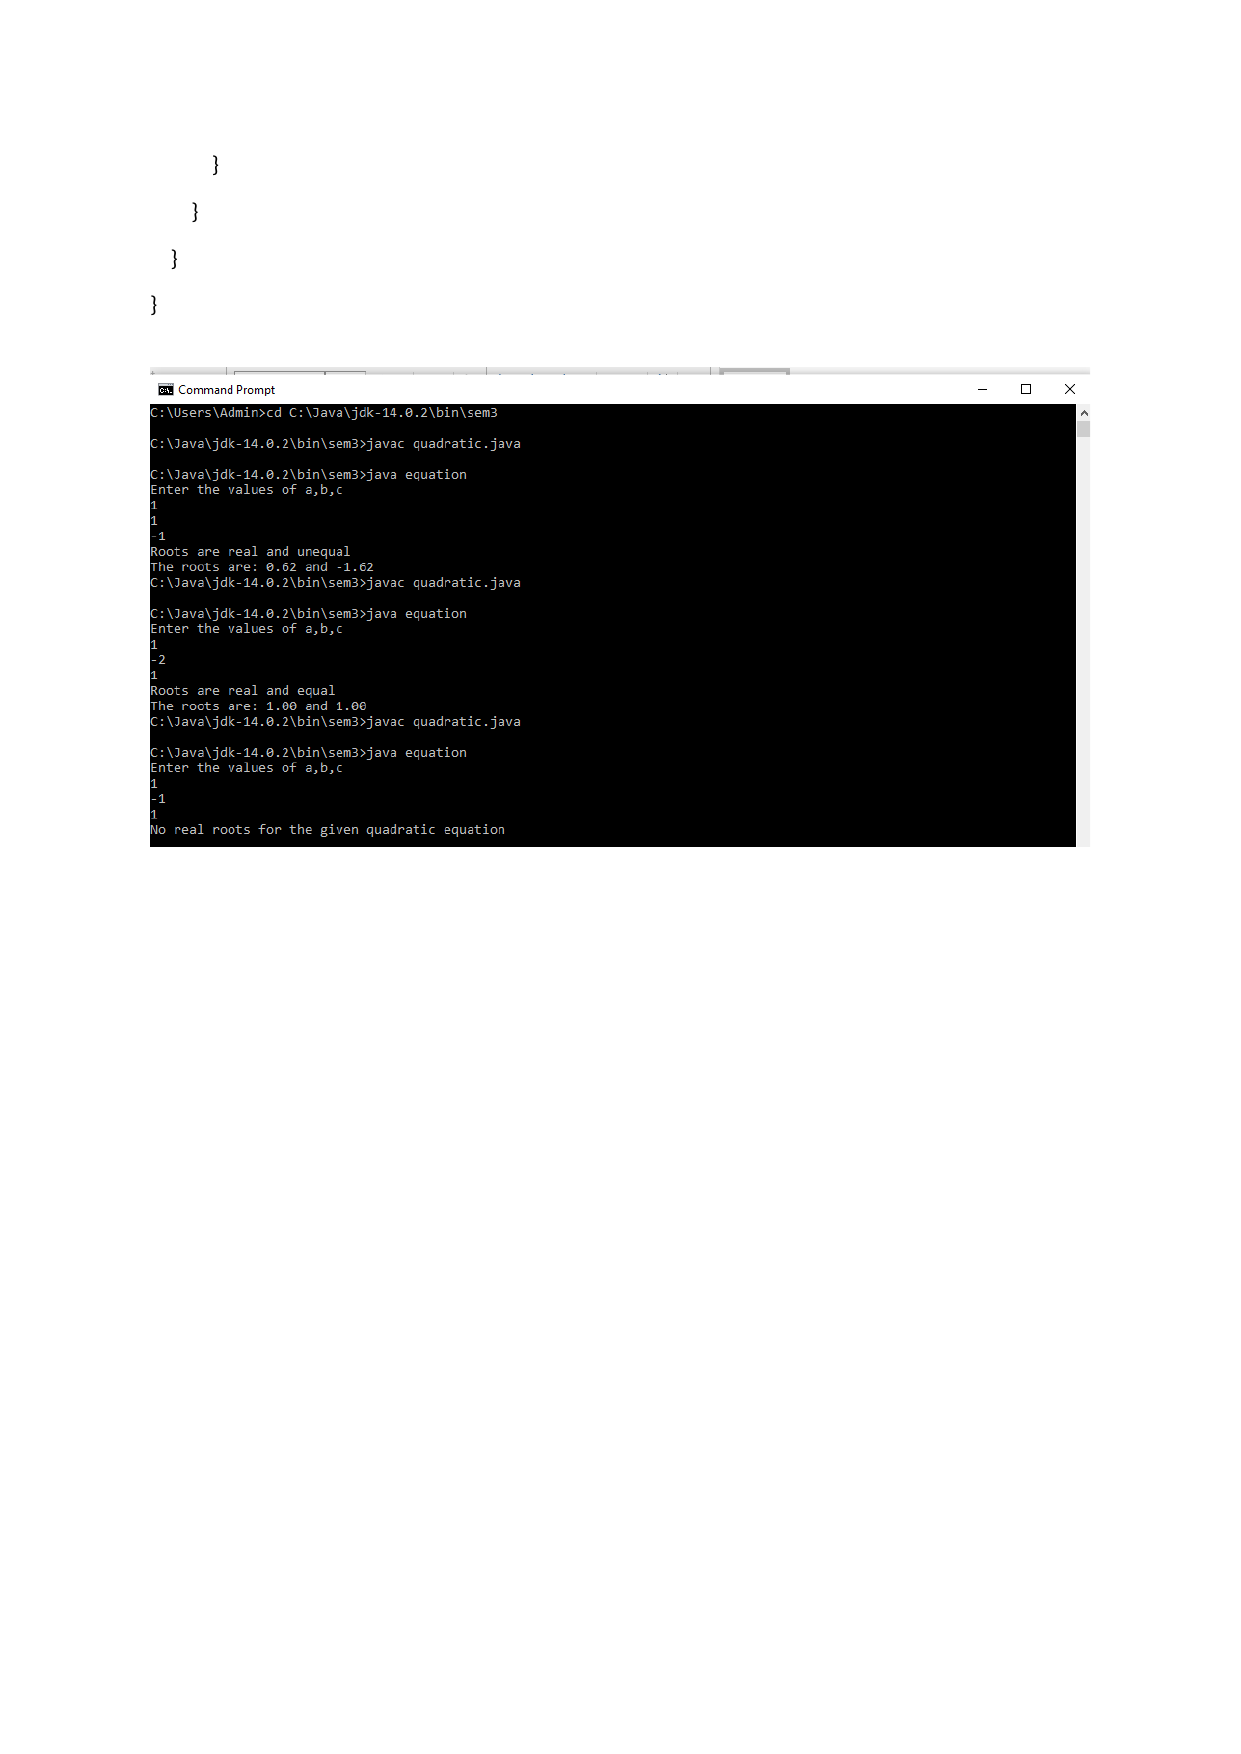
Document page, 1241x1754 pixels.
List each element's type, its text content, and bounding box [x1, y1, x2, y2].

picture [150, 367, 1091, 847]
text } [150, 150, 1090, 178]
text } [150, 197, 1090, 225]
text } [150, 291, 1090, 319]
text } [150, 244, 1090, 272]
